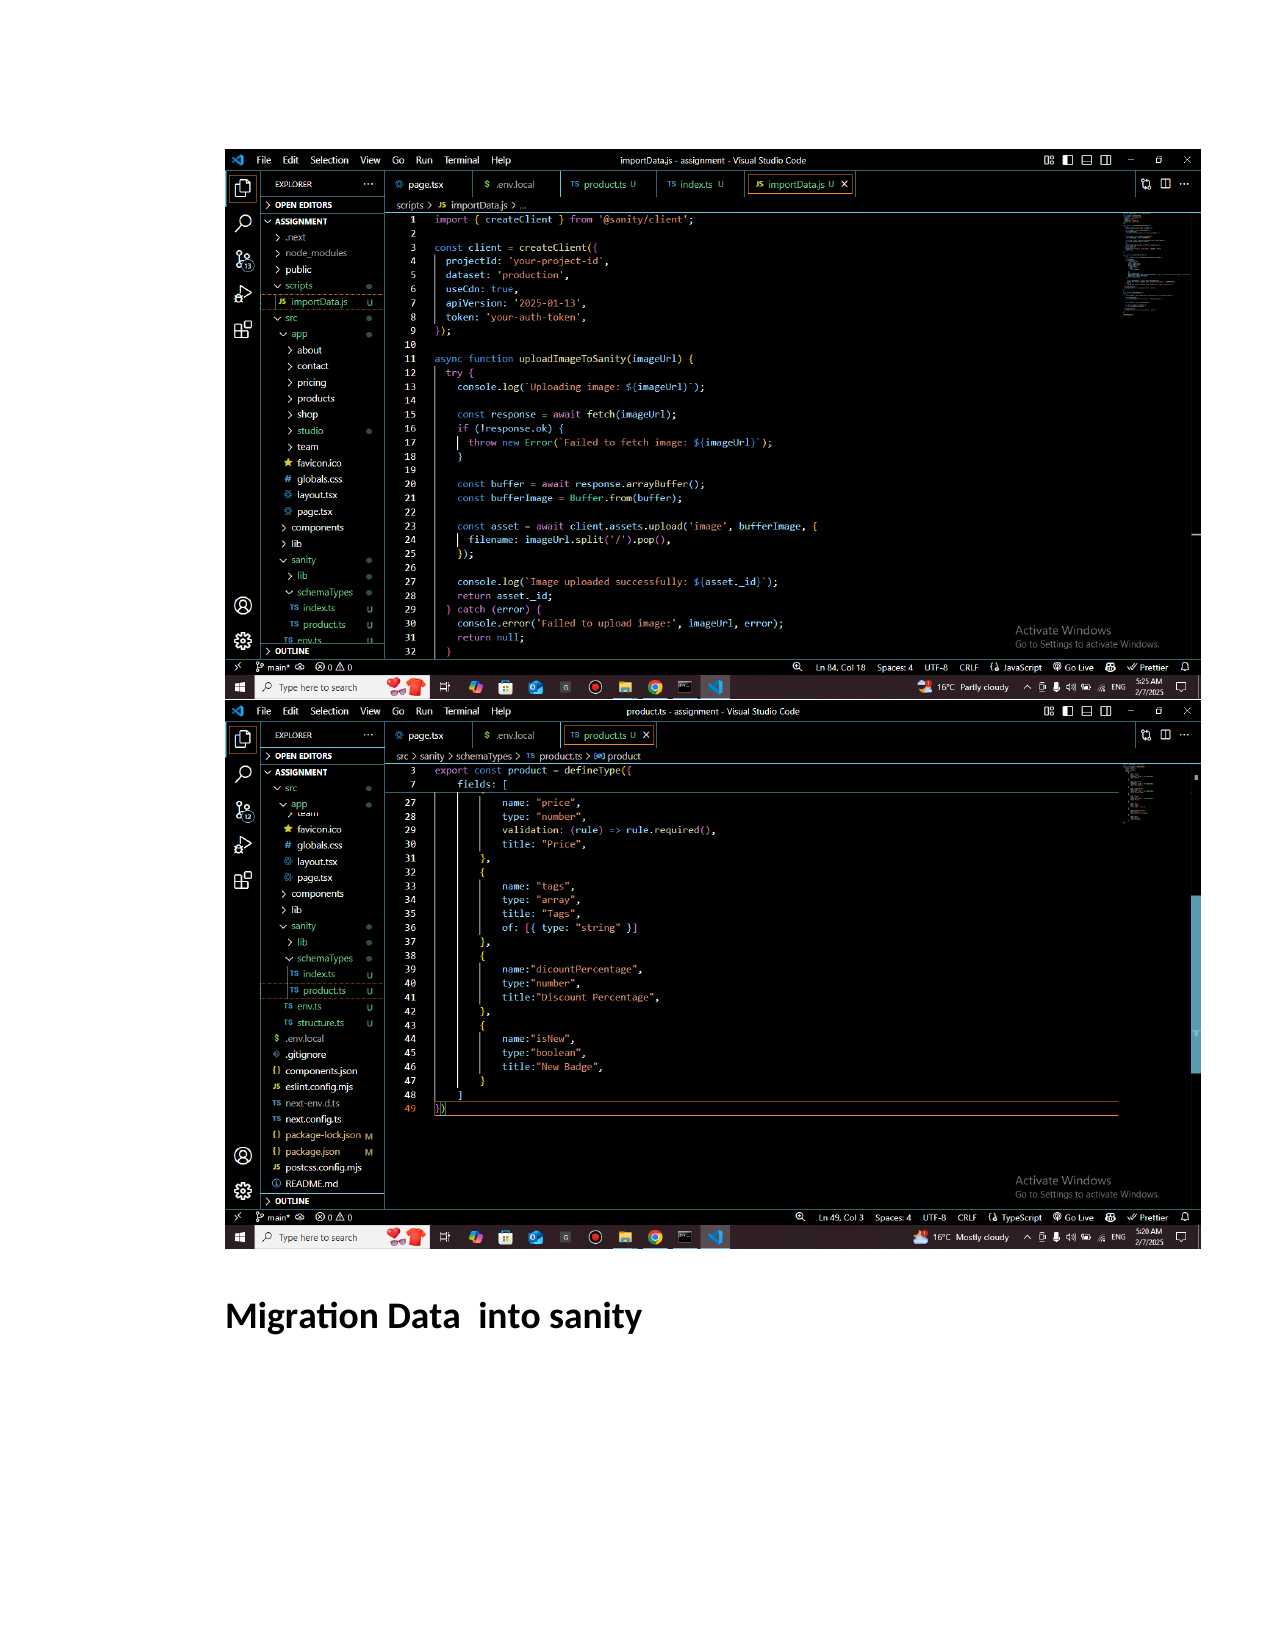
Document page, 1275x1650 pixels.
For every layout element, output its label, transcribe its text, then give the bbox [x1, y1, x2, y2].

list Migration Data into sanity [225, 1249, 1125, 1348]
picture [225, 700, 1201, 1249]
picture [225, 149, 1201, 699]
